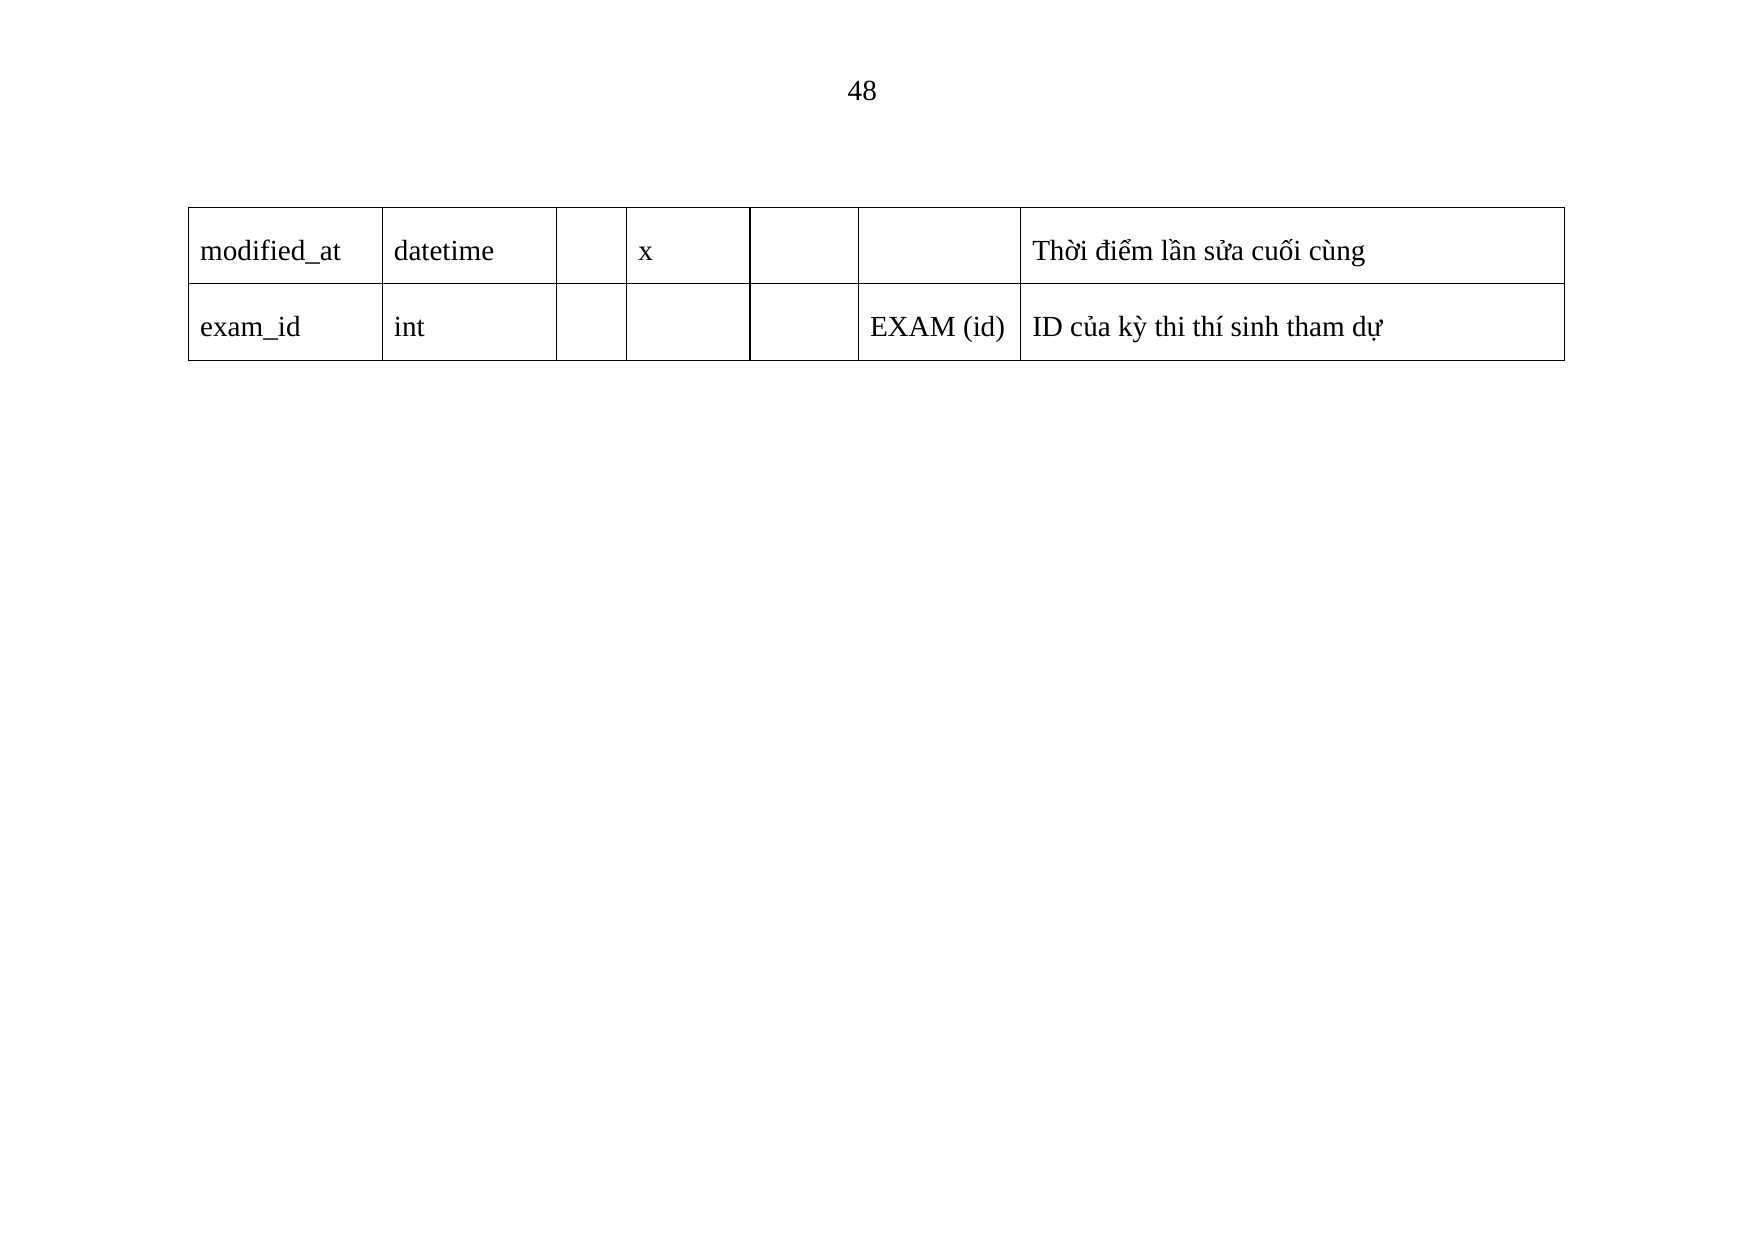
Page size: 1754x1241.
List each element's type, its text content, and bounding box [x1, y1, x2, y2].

table_cell [751, 208, 858, 283]
table_cell [627, 284, 749, 359]
table_cell [751, 284, 858, 359]
table_cell modified_at [189, 208, 382, 283]
table_cell int [383, 284, 556, 359]
table_cell [557, 208, 626, 283]
table_cell datetime [383, 208, 556, 283]
table_cell [557, 284, 626, 359]
table_cell ID của kỳ thi thí sinh tham dự [1021, 284, 1564, 359]
table_cell [859, 208, 1020, 283]
table_cell x [627, 208, 749, 283]
table_cell EXAM (id) [859, 284, 1020, 359]
table_cell exam_id [189, 284, 382, 359]
table_cell Thời điểm lần sửa cuối cùng [1021, 208, 1564, 283]
